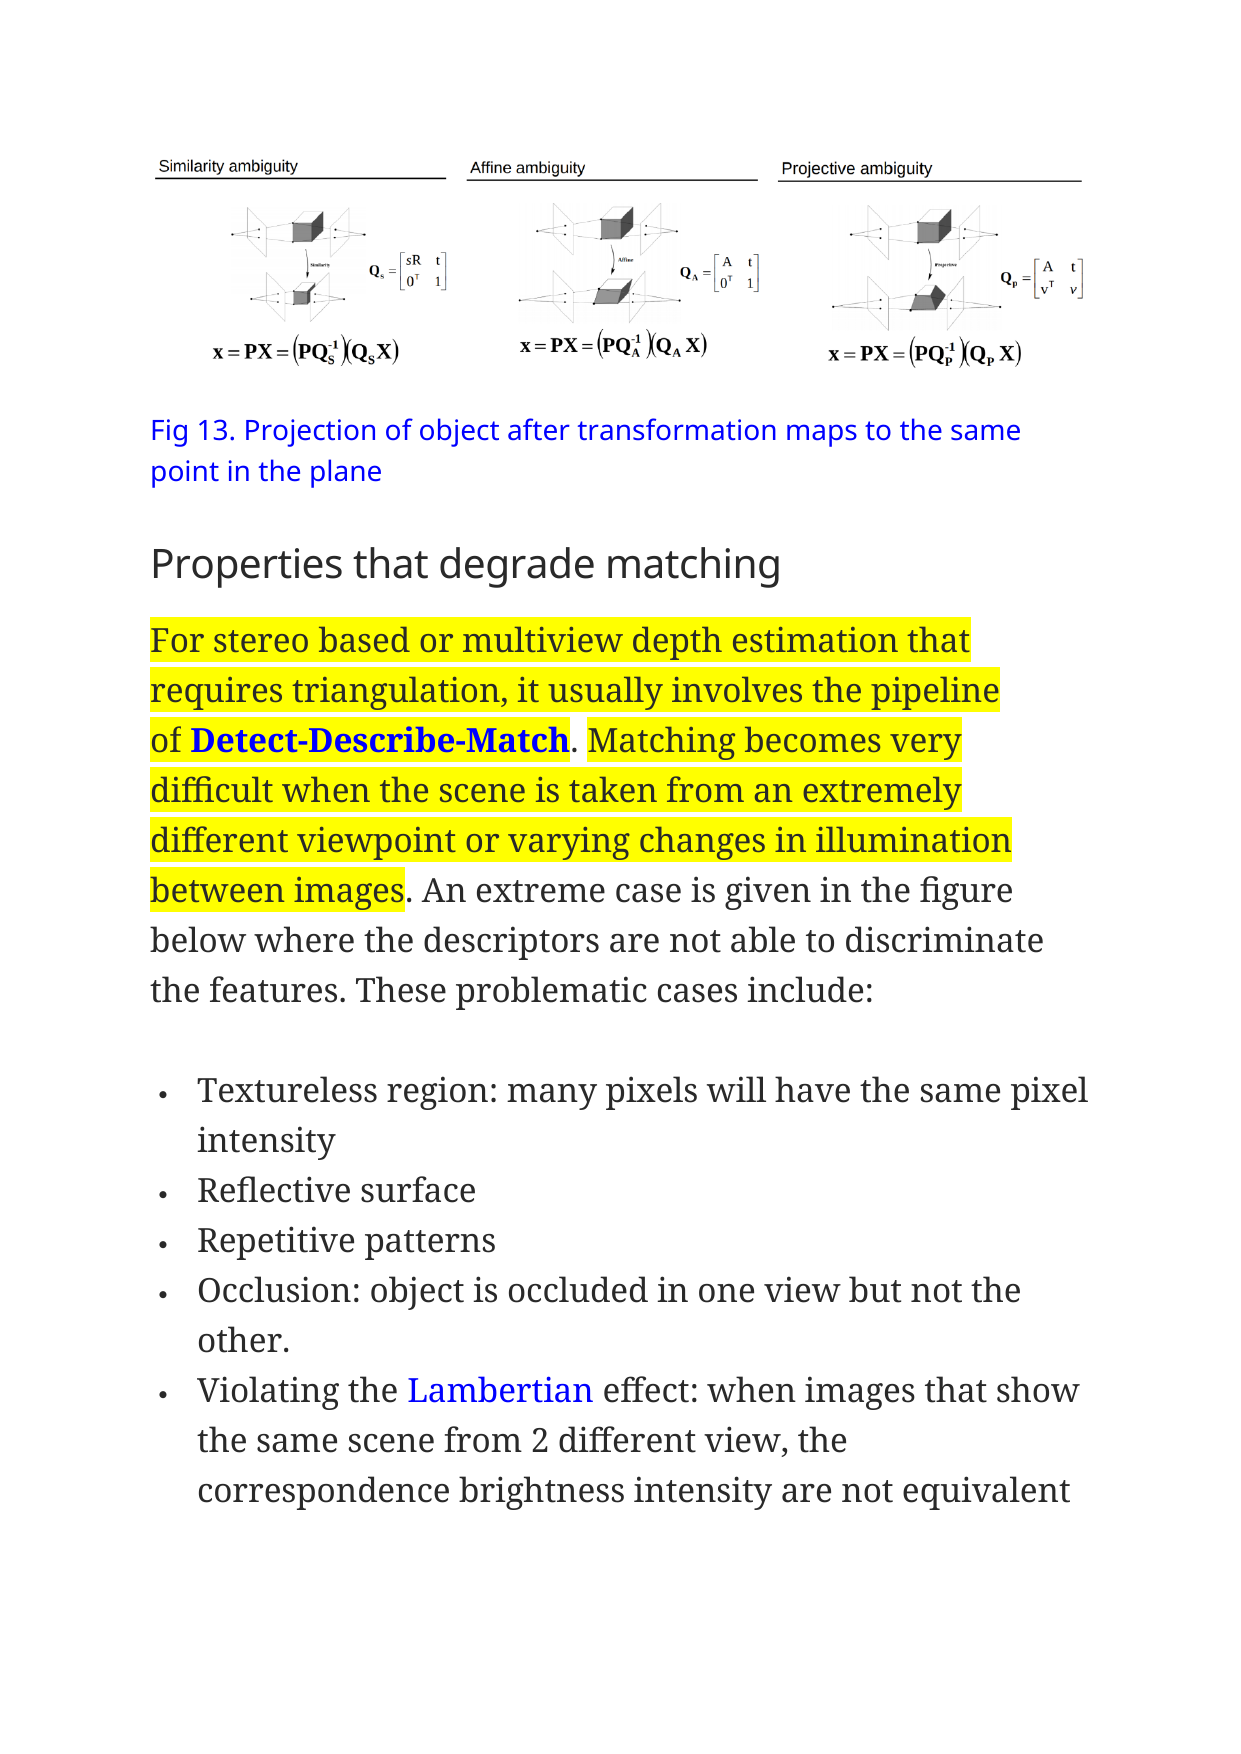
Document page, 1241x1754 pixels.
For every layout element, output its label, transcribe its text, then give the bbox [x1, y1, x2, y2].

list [159, 1362, 1090, 1512]
list Reflective surface [159, 1162, 1090, 1212]
subtitle Properties that degrade matching [150, 536, 1090, 591]
text Fig 13. Projection of object after transformation maps to the same point in the plane [150, 410, 1090, 489]
list Repetitive patterns [159, 1212, 1090, 1262]
list Textureless region: many pixels will have the same pixel intensity [159, 1062, 1090, 1162]
text For stereo based or multiview depth estimation that requires triangulation, it usually involves the pipeline of Detect-Describe-Match. Matching becomes very difficult when the scene is taken from an extremely different viewpoint or varying changes in illumination between images. An extreme case is given in the figure below where the descriptors are not able to discriminate the features. These problematic cases include: [150, 612, 1090, 1012]
picture [150, 150, 1091, 391]
list Occlusion: object is occluded in one view but not the other. [159, 1262, 1090, 1362]
